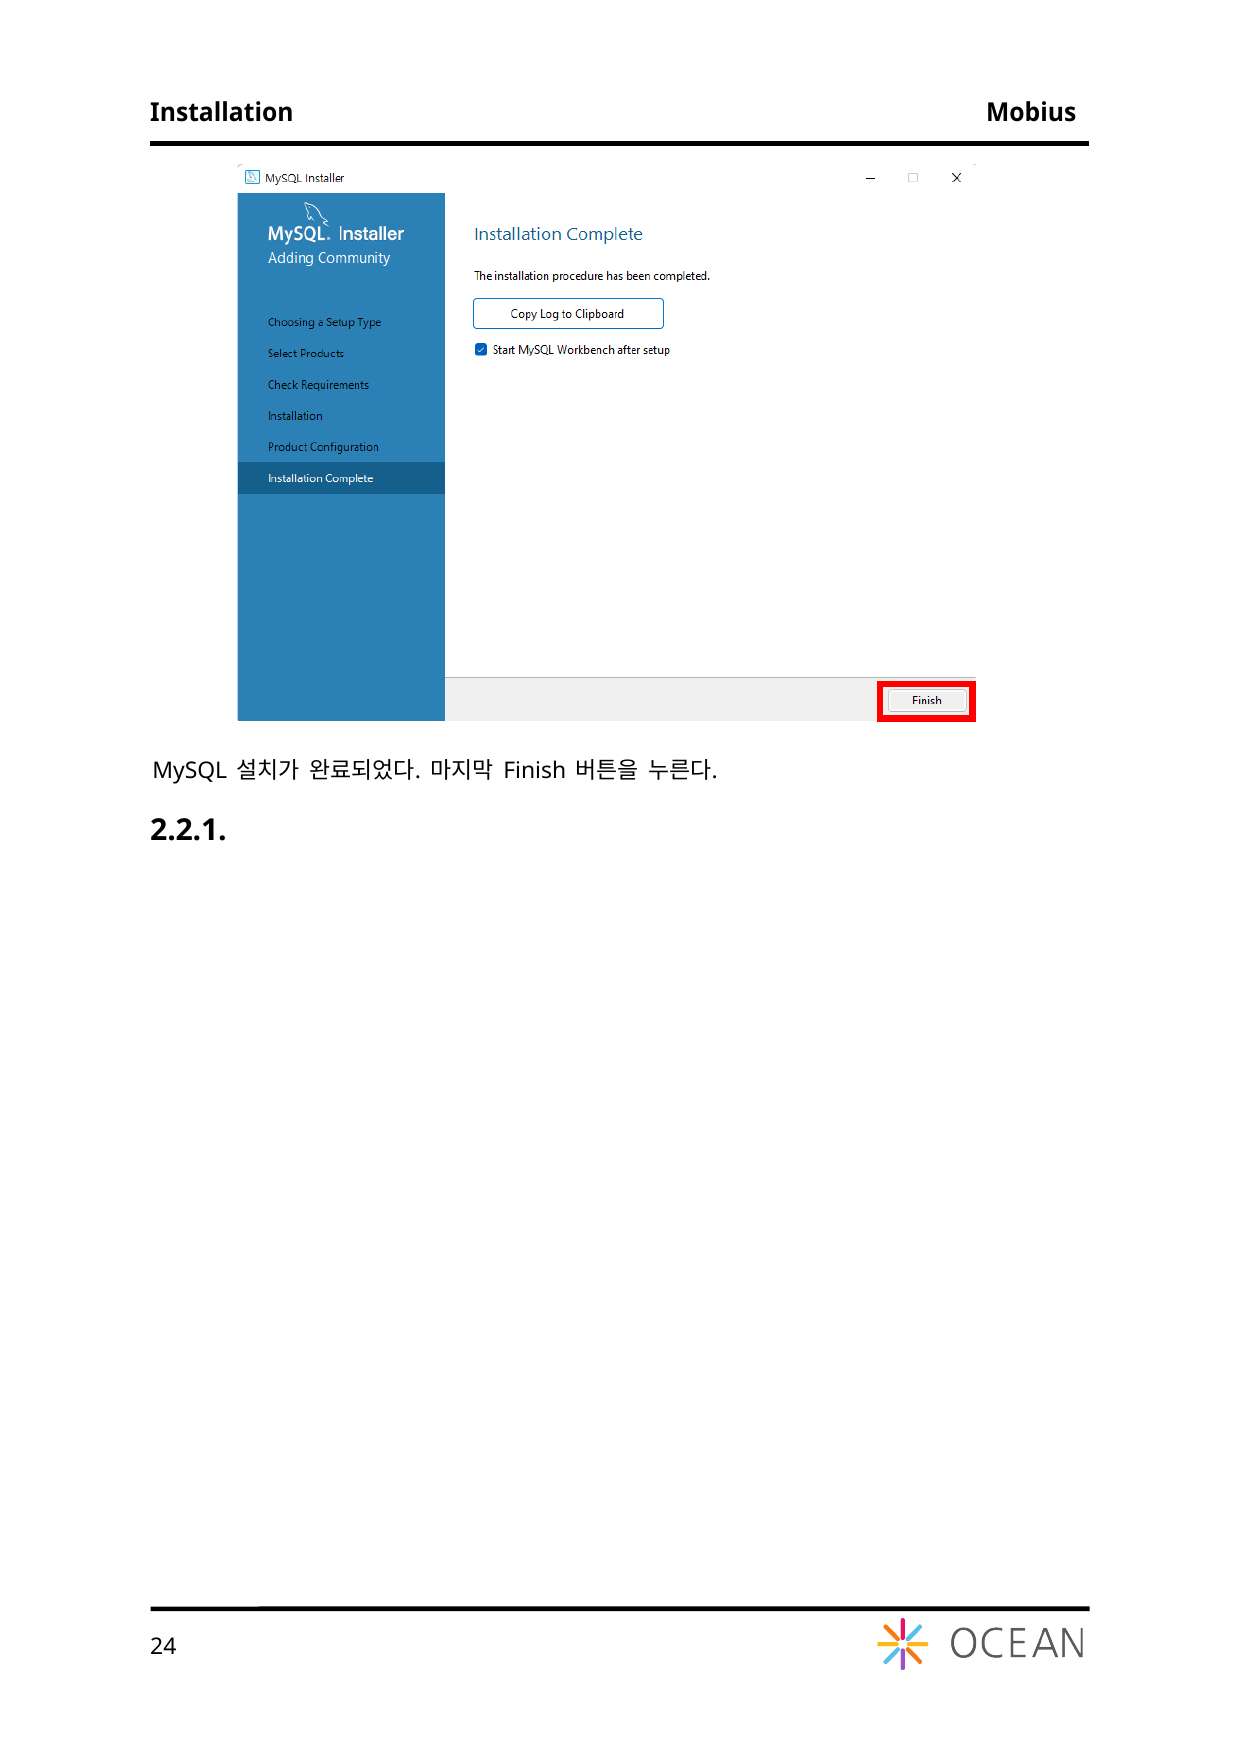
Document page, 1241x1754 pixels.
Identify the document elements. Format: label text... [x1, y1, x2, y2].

picture [877, 1618, 1083, 1670]
picture [237, 164, 976, 721]
picture [883, 687, 969, 715]
text MySQL 설치가 완료되었다. 마지막 Finish 버튼을 누른다. [106, 752, 1107, 785]
